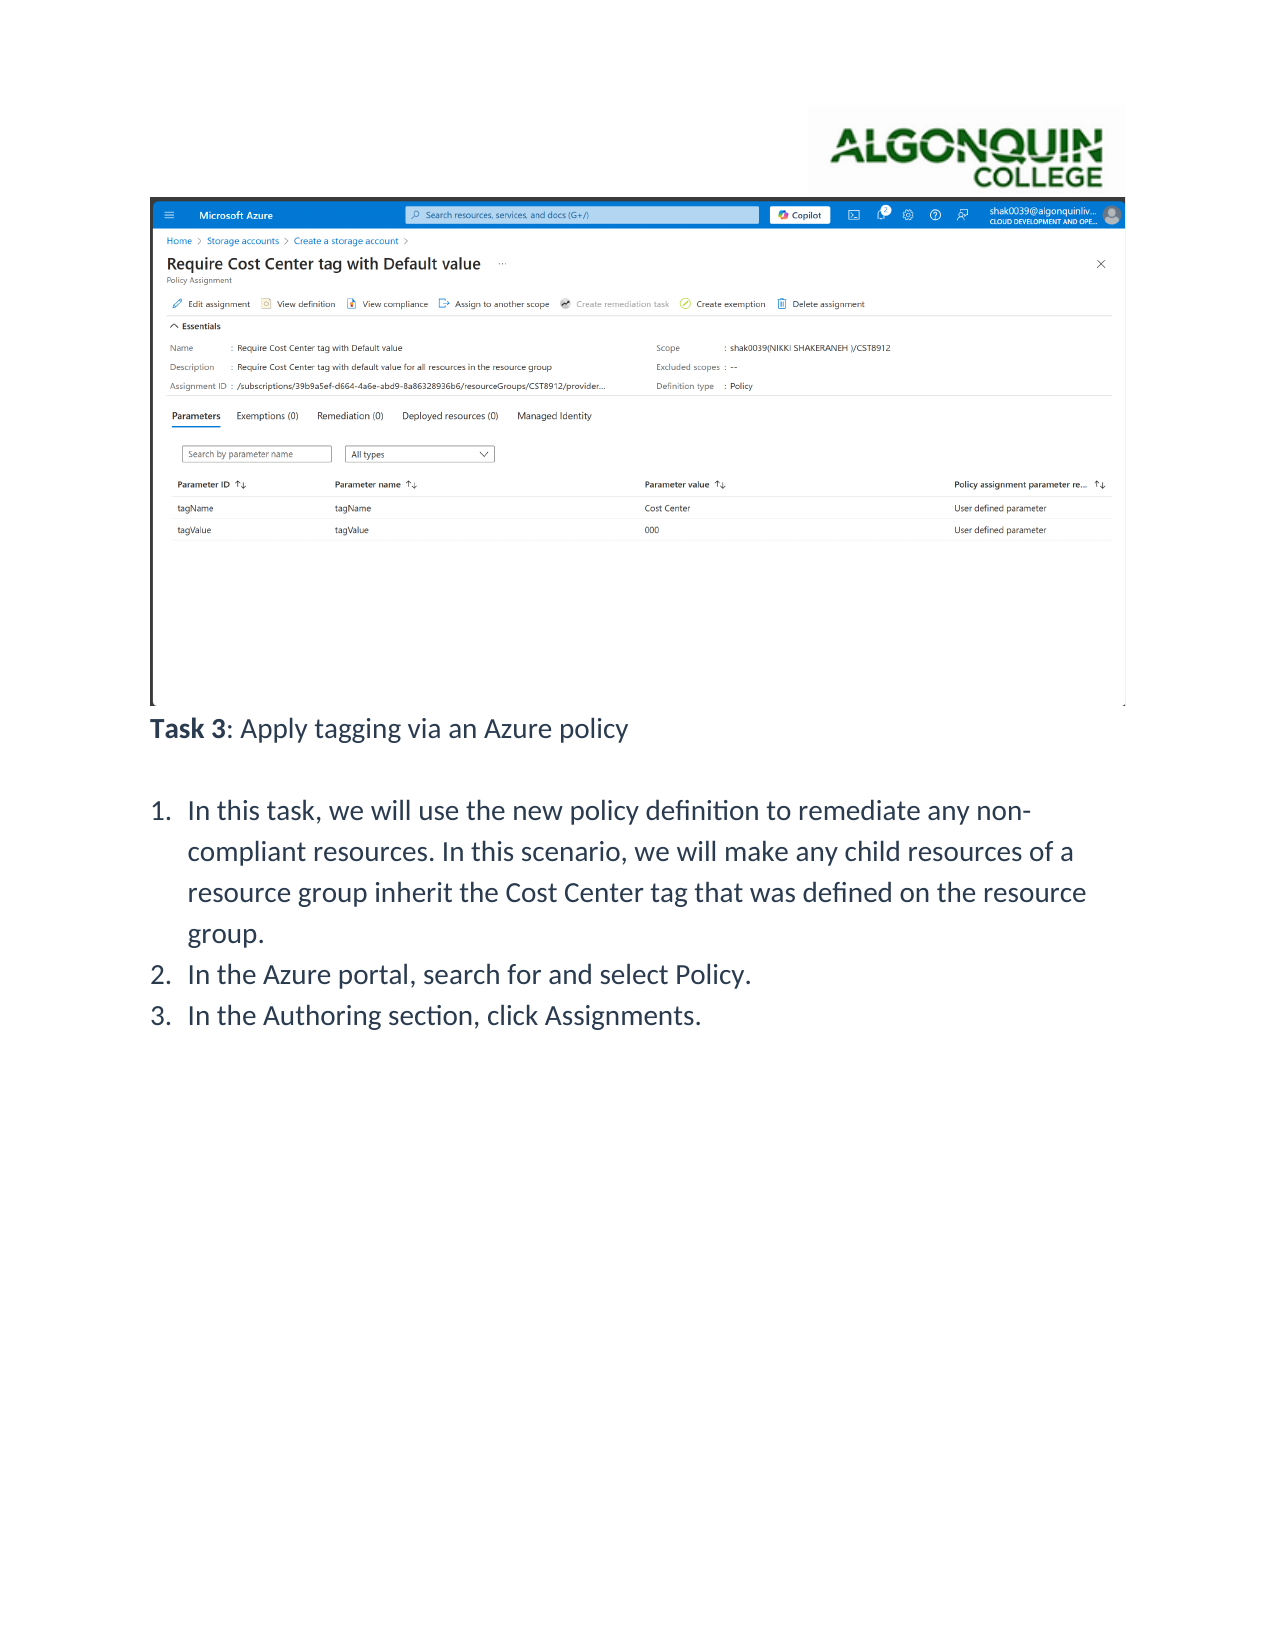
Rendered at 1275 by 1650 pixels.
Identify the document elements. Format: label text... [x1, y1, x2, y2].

list In this task, we will use the new policy definition to remediate any non-compliant resources. In this scenario, we will make any child resources of a resource group inherit the Cost Center tag that was defined on the resource group. [150, 792, 1125, 951]
list In the Authoring section, click Assignments. [150, 997, 1125, 1033]
picture [150, 105, 1125, 706]
list In the Azure portal, search for and select Policy. [150, 956, 1125, 992]
text Task 3: Apply tagging via an Azure policy [150, 711, 1125, 746]
